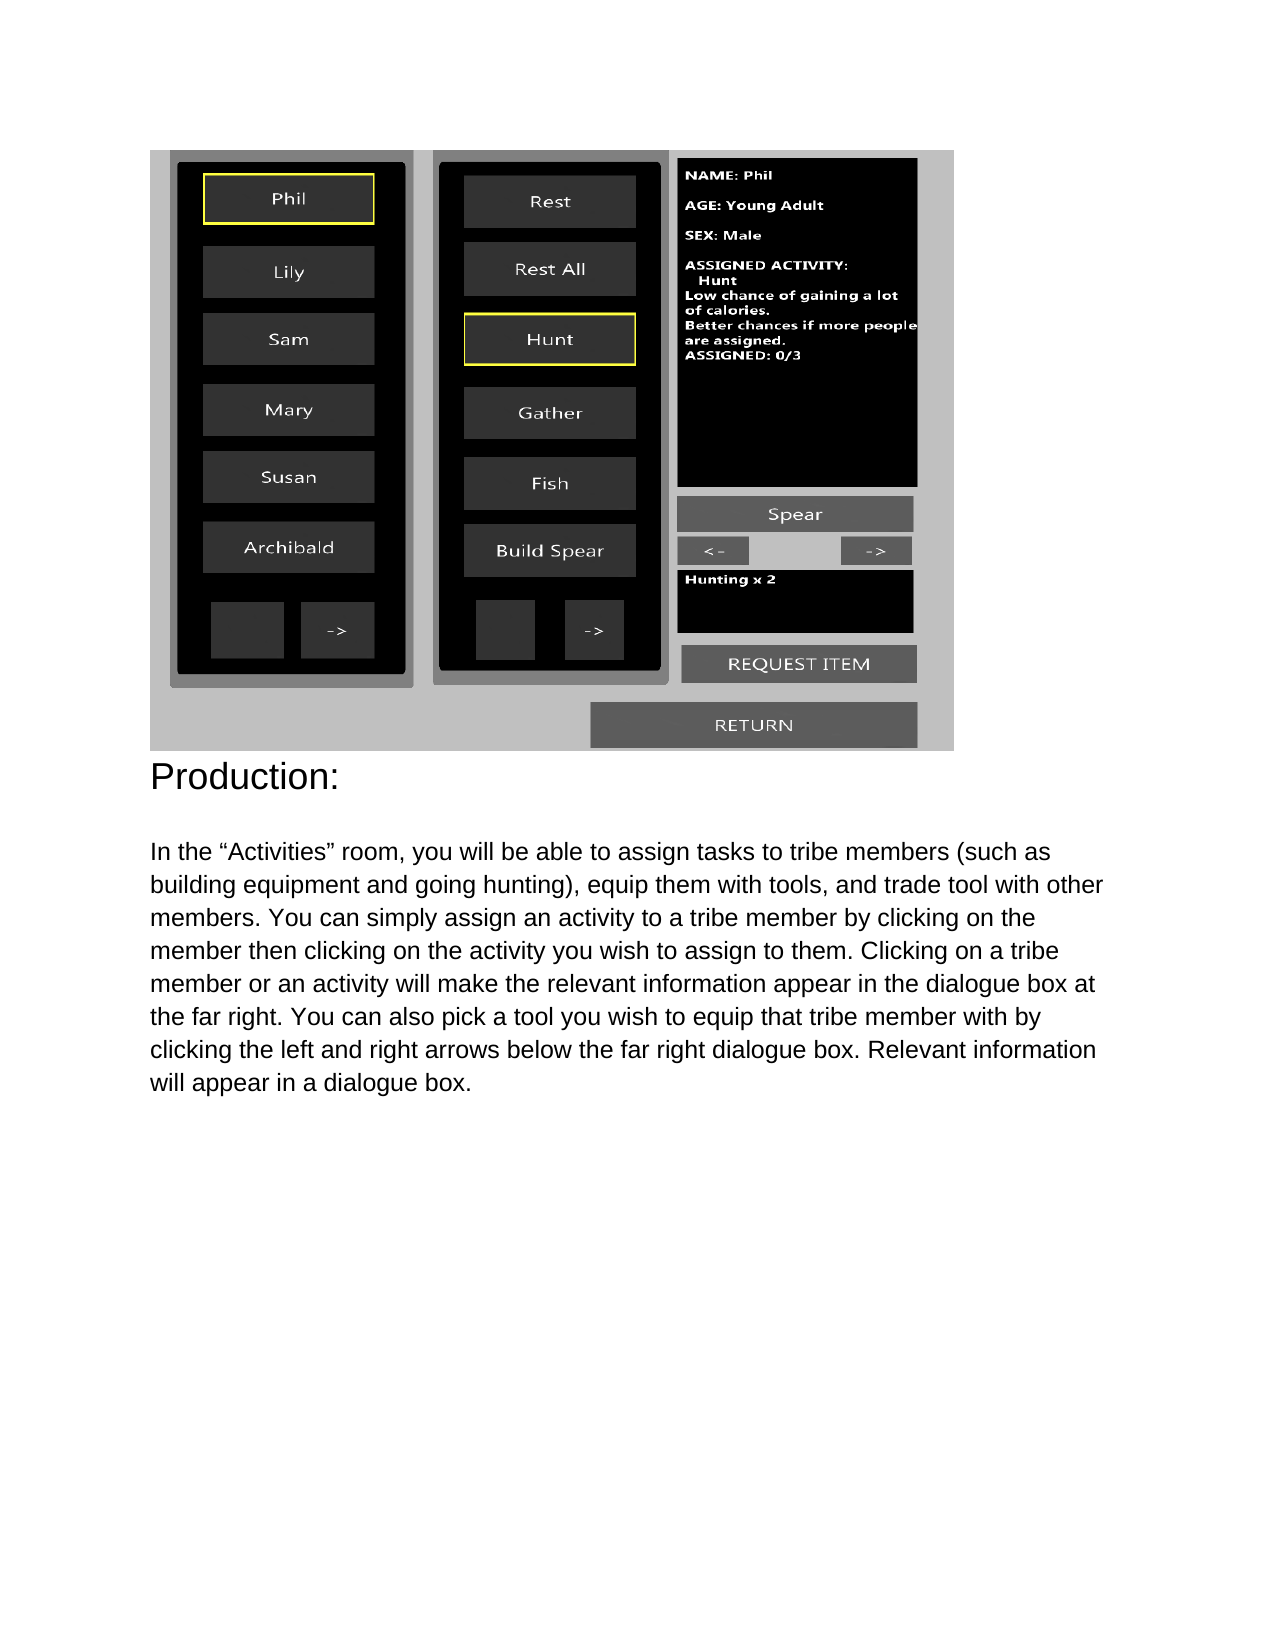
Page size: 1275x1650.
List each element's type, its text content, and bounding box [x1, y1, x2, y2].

picture [150, 150, 954, 751]
text Production: [150, 754, 1125, 797]
text In the “Activities” room, you will be able to assign tasks to tribe members (such as building equipment and going hunting), equip them with tools, and trade tool with other members. You can simply assign an activity to a tribe member by clicking on the member then clicking on the activity you wish to assign to them. Clicking on a tribe member or an activity will make the relevant information appear in the dialogue box at the far right. You can also pick a tool you wish to equip that tribe member with by clicking the left and right arrows below the far right dialogue box. Relevant information will appear in a dialogue box. [150, 837, 1125, 1097]
